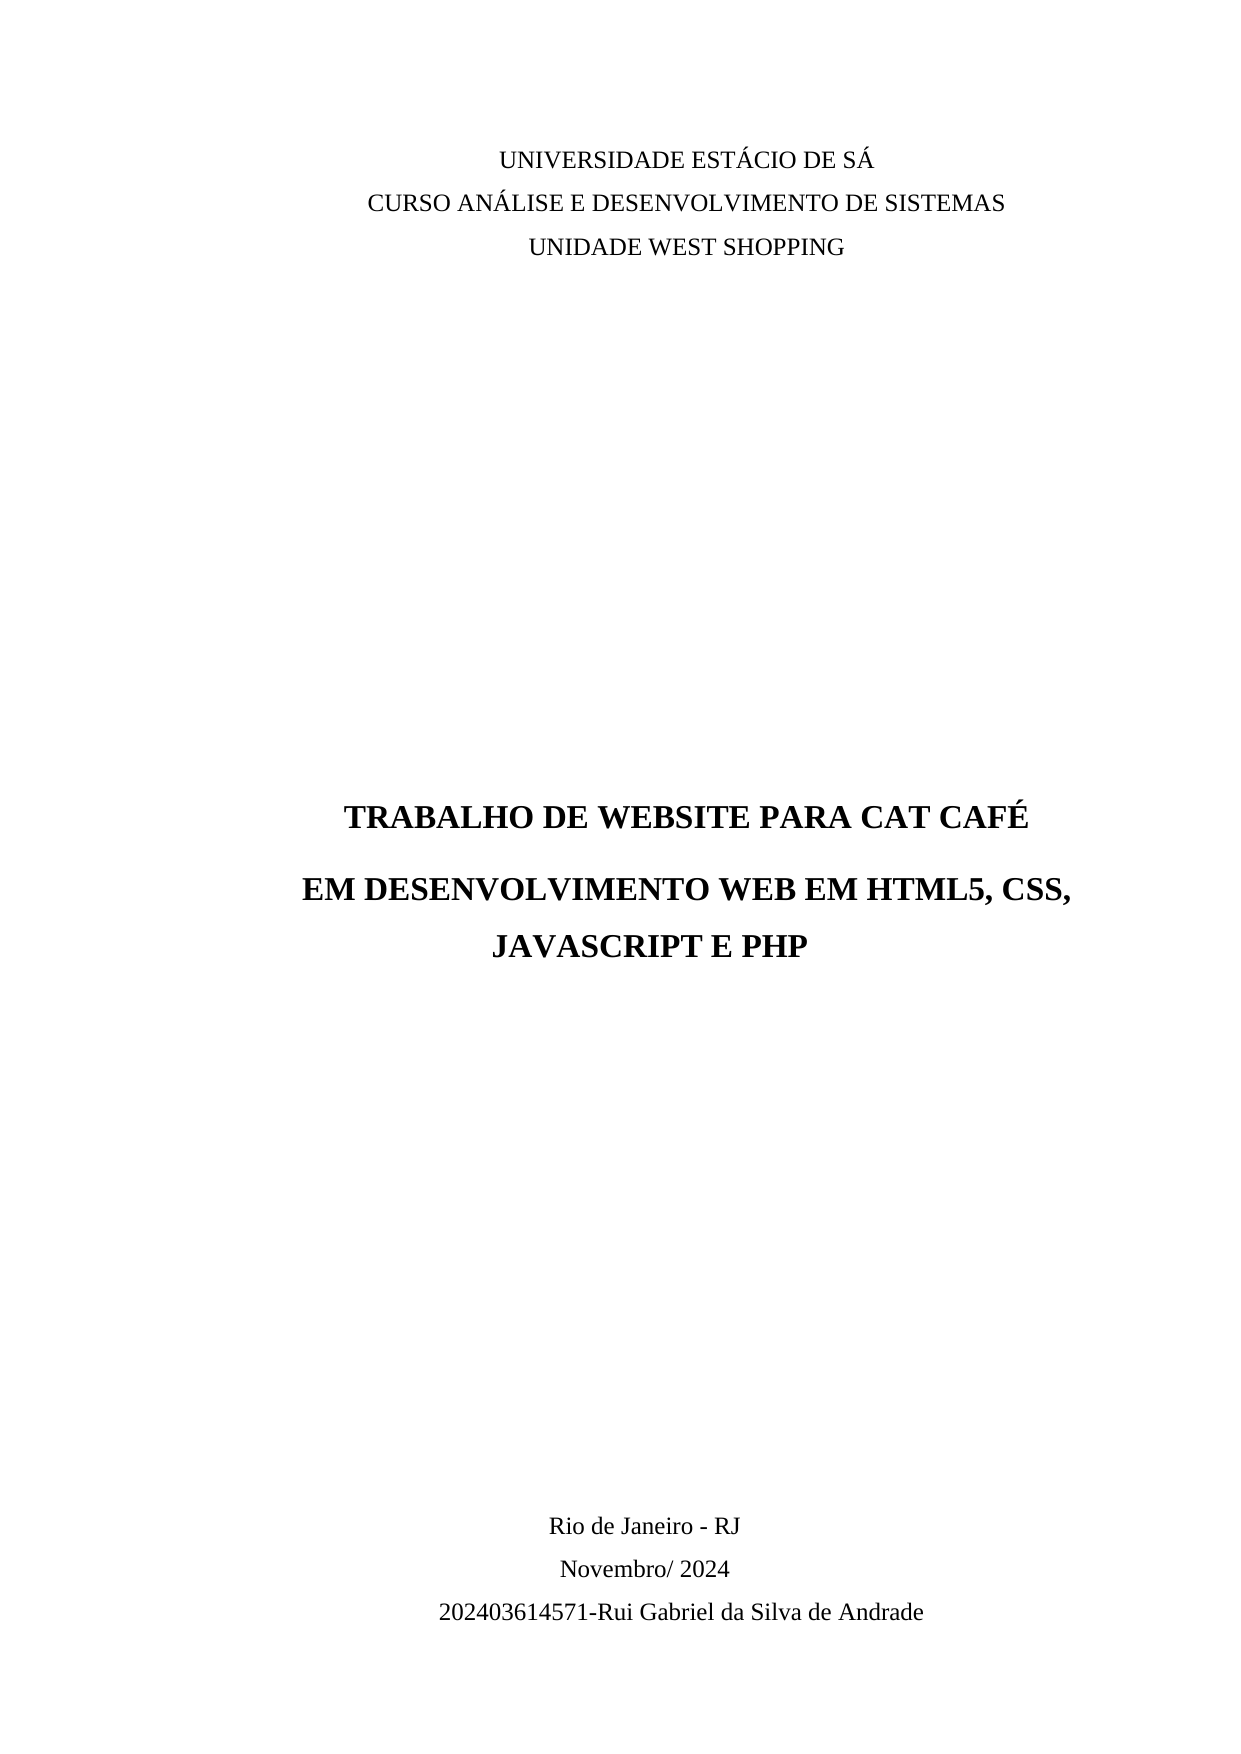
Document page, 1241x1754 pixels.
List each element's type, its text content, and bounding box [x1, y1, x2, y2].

text UNIDADE WEST SHOPPING [177, 232, 1122, 260]
text 202403614571-Rui Gabriel da Silva de Andrade [167, 1597, 1122, 1626]
text TRABALHO DE website para cat CAFÉ [177, 797, 1122, 836]
text curso ANÁLISE E desenvolvimento DE SISTEMAS [177, 188, 1122, 217]
text Universidade Estácio de Sá [177, 145, 1122, 174]
text EM Desenvolvimento Web em Html5, Css, Javascript e Php [177, 869, 1122, 965]
text Novembro/ 2024 [167, 1554, 1122, 1583]
text Rio de Janeiro - RJ [167, 1511, 1122, 1540]
